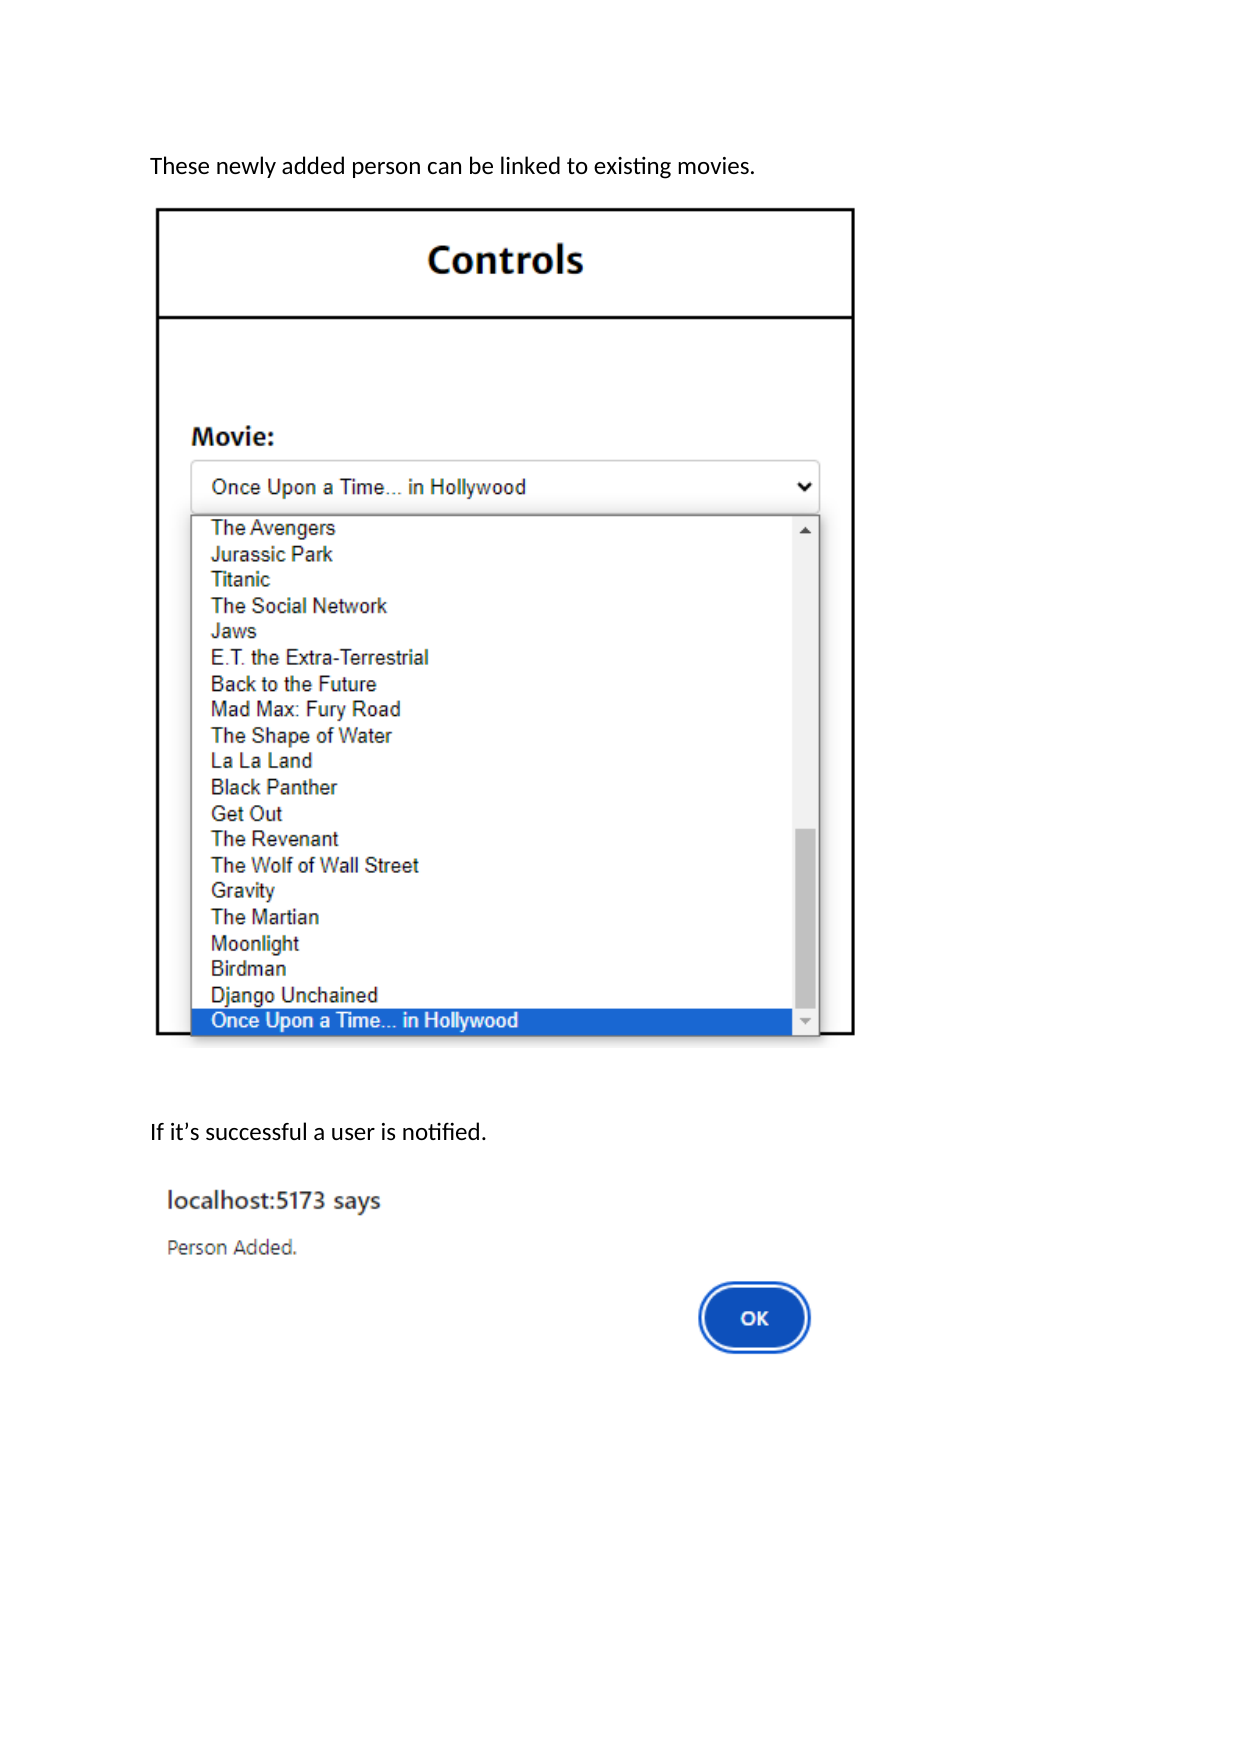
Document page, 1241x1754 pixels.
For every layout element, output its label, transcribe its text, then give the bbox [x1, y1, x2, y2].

text These newly added person can be linked to existing movies. [150, 150, 1090, 181]
text If it’s successful a user is notified. [150, 1116, 1090, 1147]
picture [150, 1166, 819, 1362]
picture [150, 199, 869, 1048]
